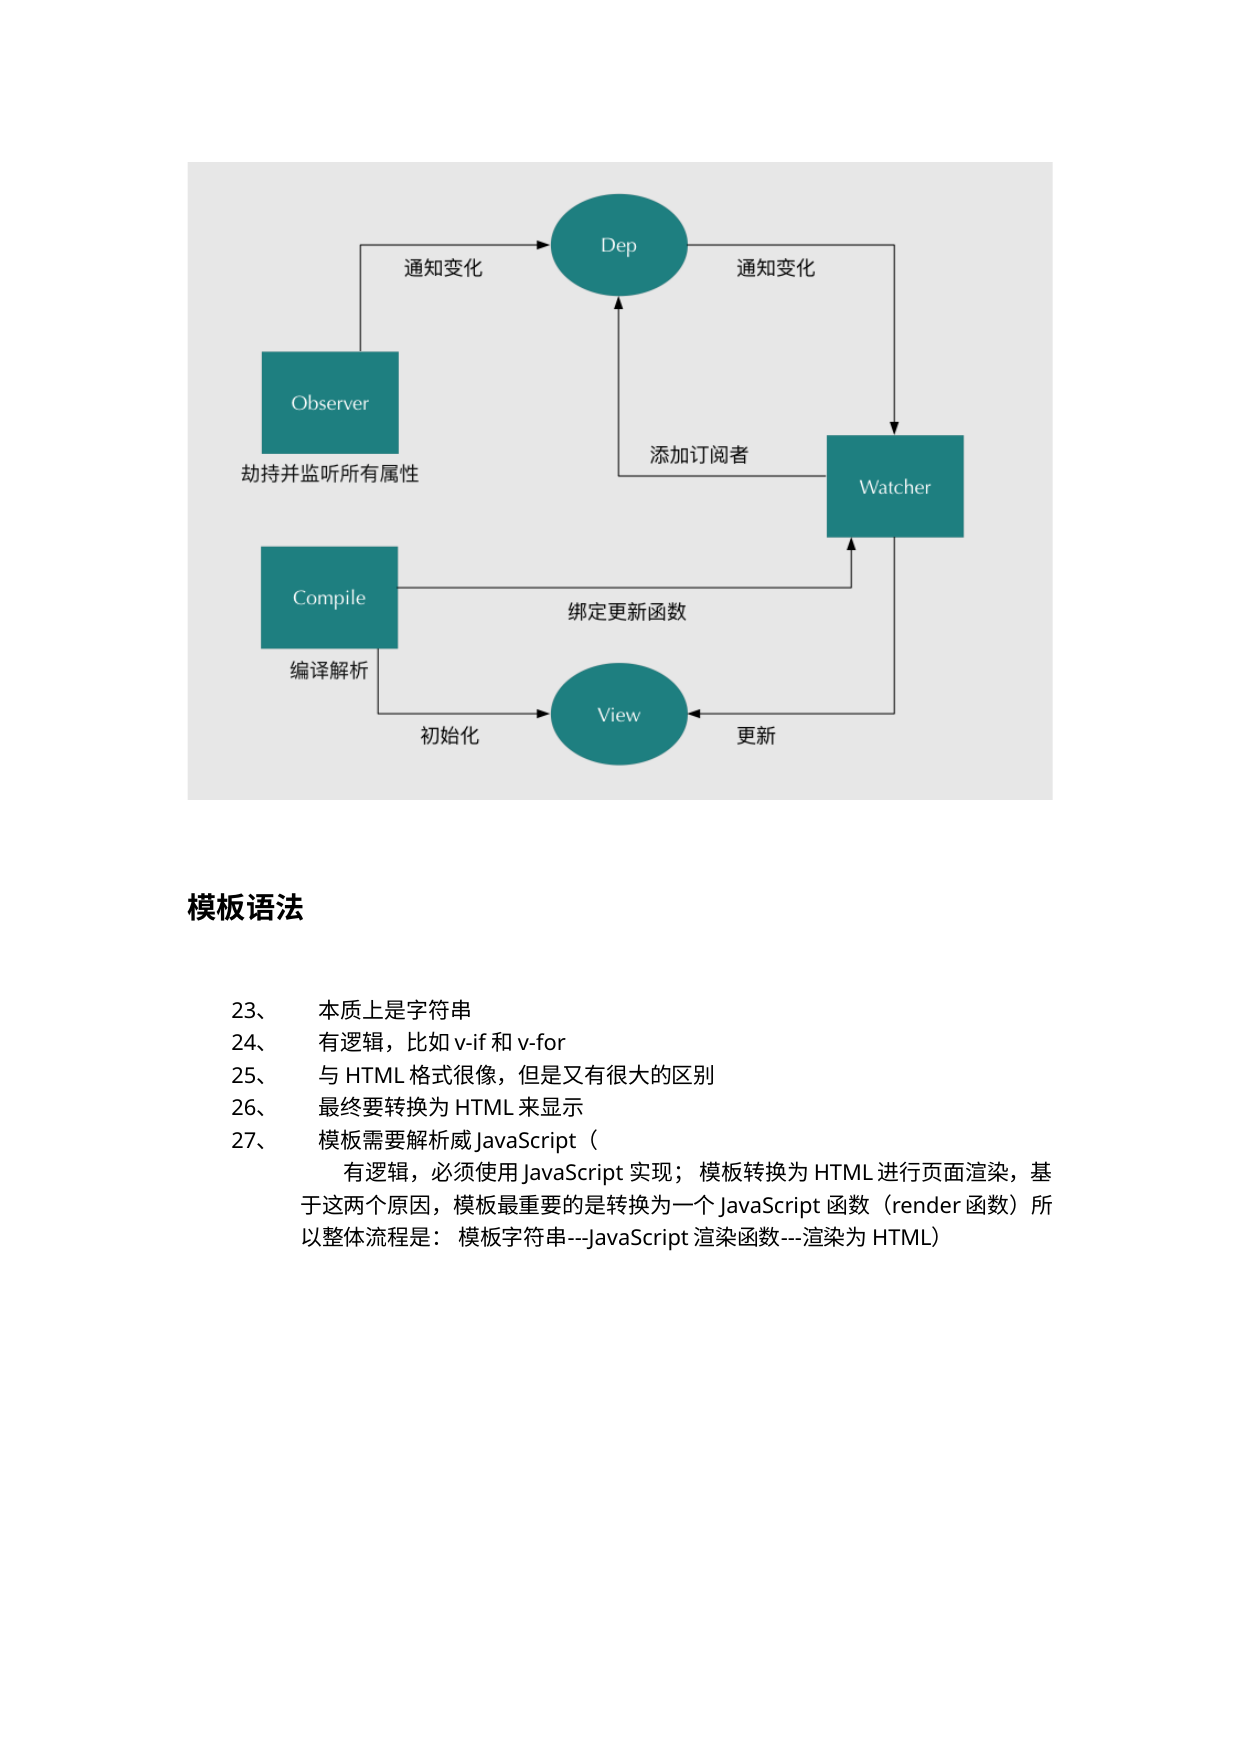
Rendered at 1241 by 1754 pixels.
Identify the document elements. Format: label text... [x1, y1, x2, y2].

subtitle 模板语法 [187, 874, 1053, 939]
list 最终要转换为HTML来显示 [187, 1090, 1053, 1122]
text 有逻辑，必须使用JavaScript 实现； 模板转换为HTML进行页面渲染，基于这两个原因，模板最重要的是转换为一个JavaScript 函数（render函数）所以整体流程是： 模板字符串---JavaScript渲染函数---渲染为HTML） [300, 1155, 1053, 1252]
list 本质上是字符串 [187, 992, 1053, 1025]
list 与HTML格式很像，但是又有很大的区别 [187, 1057, 1053, 1090]
list 模板需要解析威JavaScript（ [187, 1122, 1053, 1155]
list 有逻辑，比如v-if 和v-for [187, 1025, 1053, 1057]
picture [187, 162, 1053, 800]
